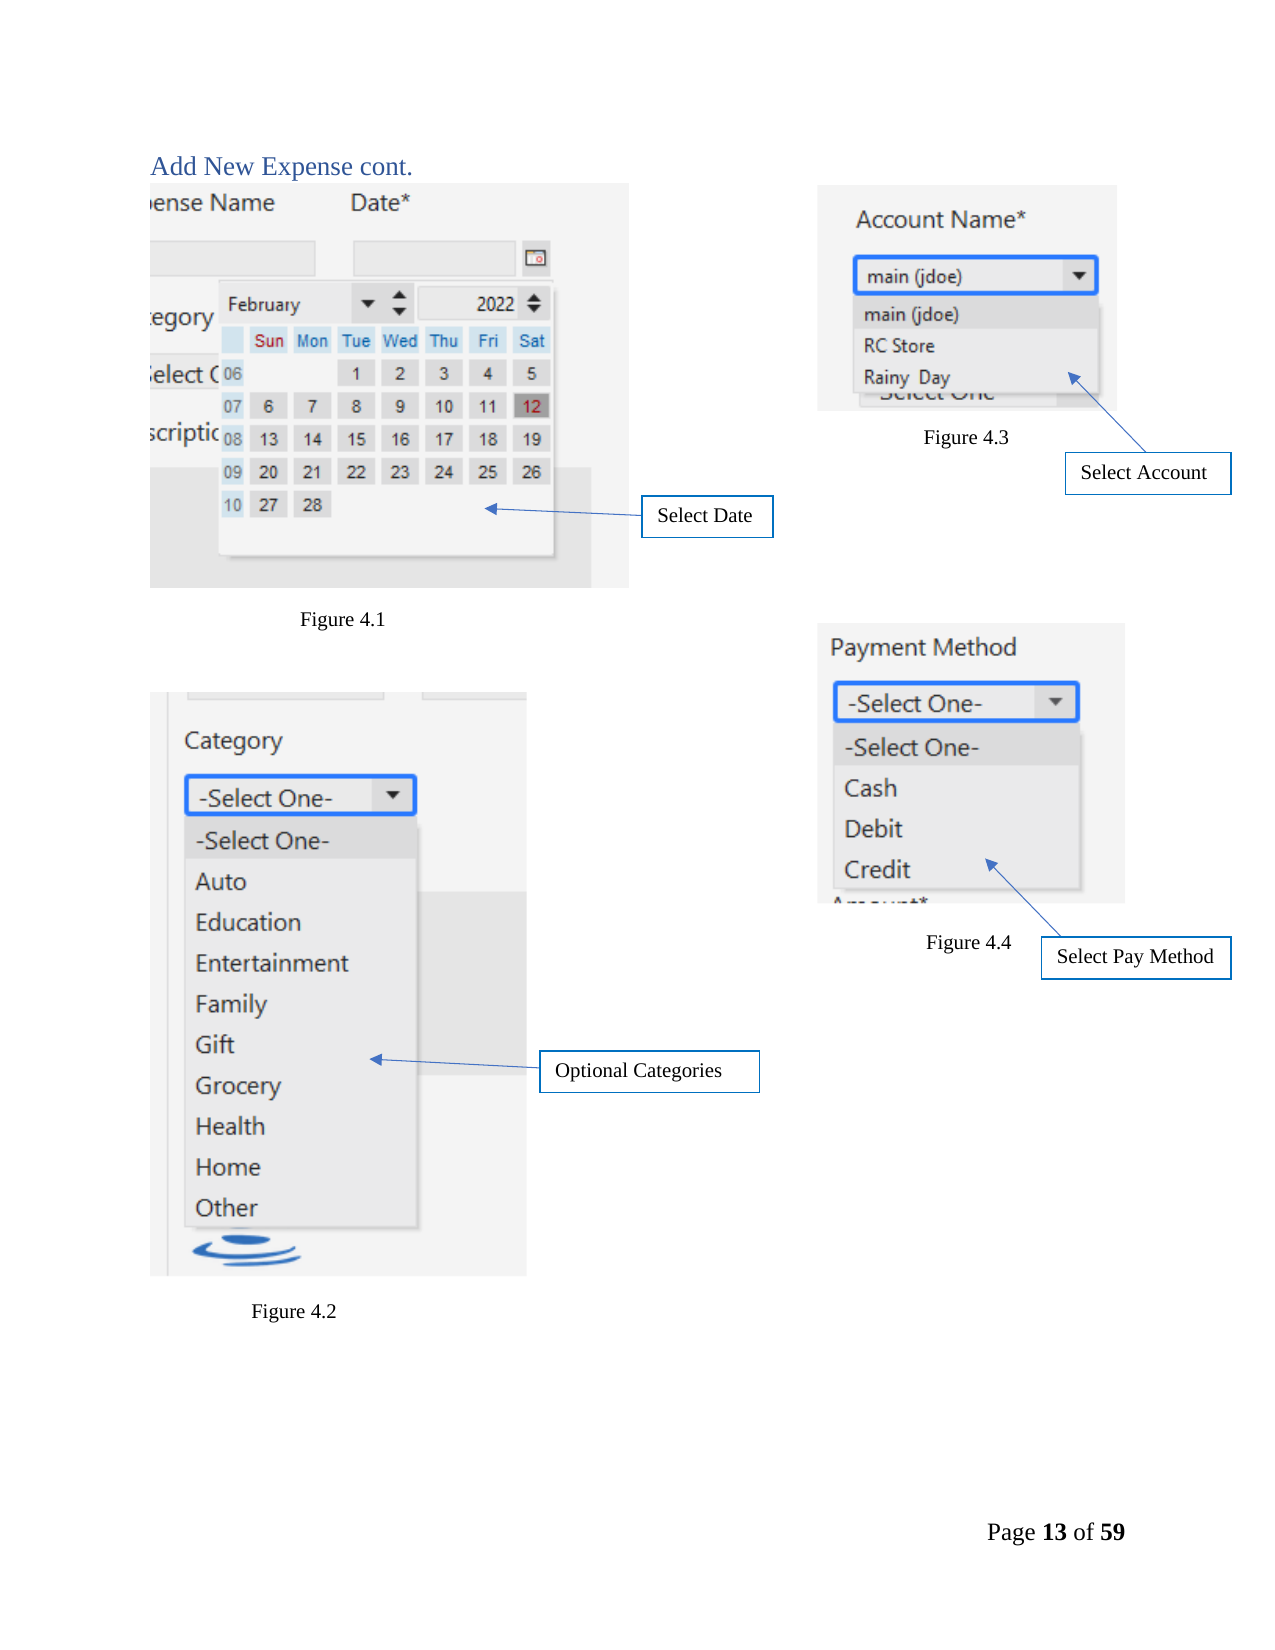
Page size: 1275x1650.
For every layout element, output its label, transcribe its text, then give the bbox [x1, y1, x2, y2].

text Figure 4.2 [150, 1299, 1125, 1323]
picture [817, 185, 1118, 411]
picture [150, 183, 629, 588]
text Figure 4.1 [150, 607, 1125, 631]
subtitle Add New Expense cont. [150, 150, 1125, 181]
picture [150, 692, 527, 1281]
picture [816, 623, 1125, 905]
